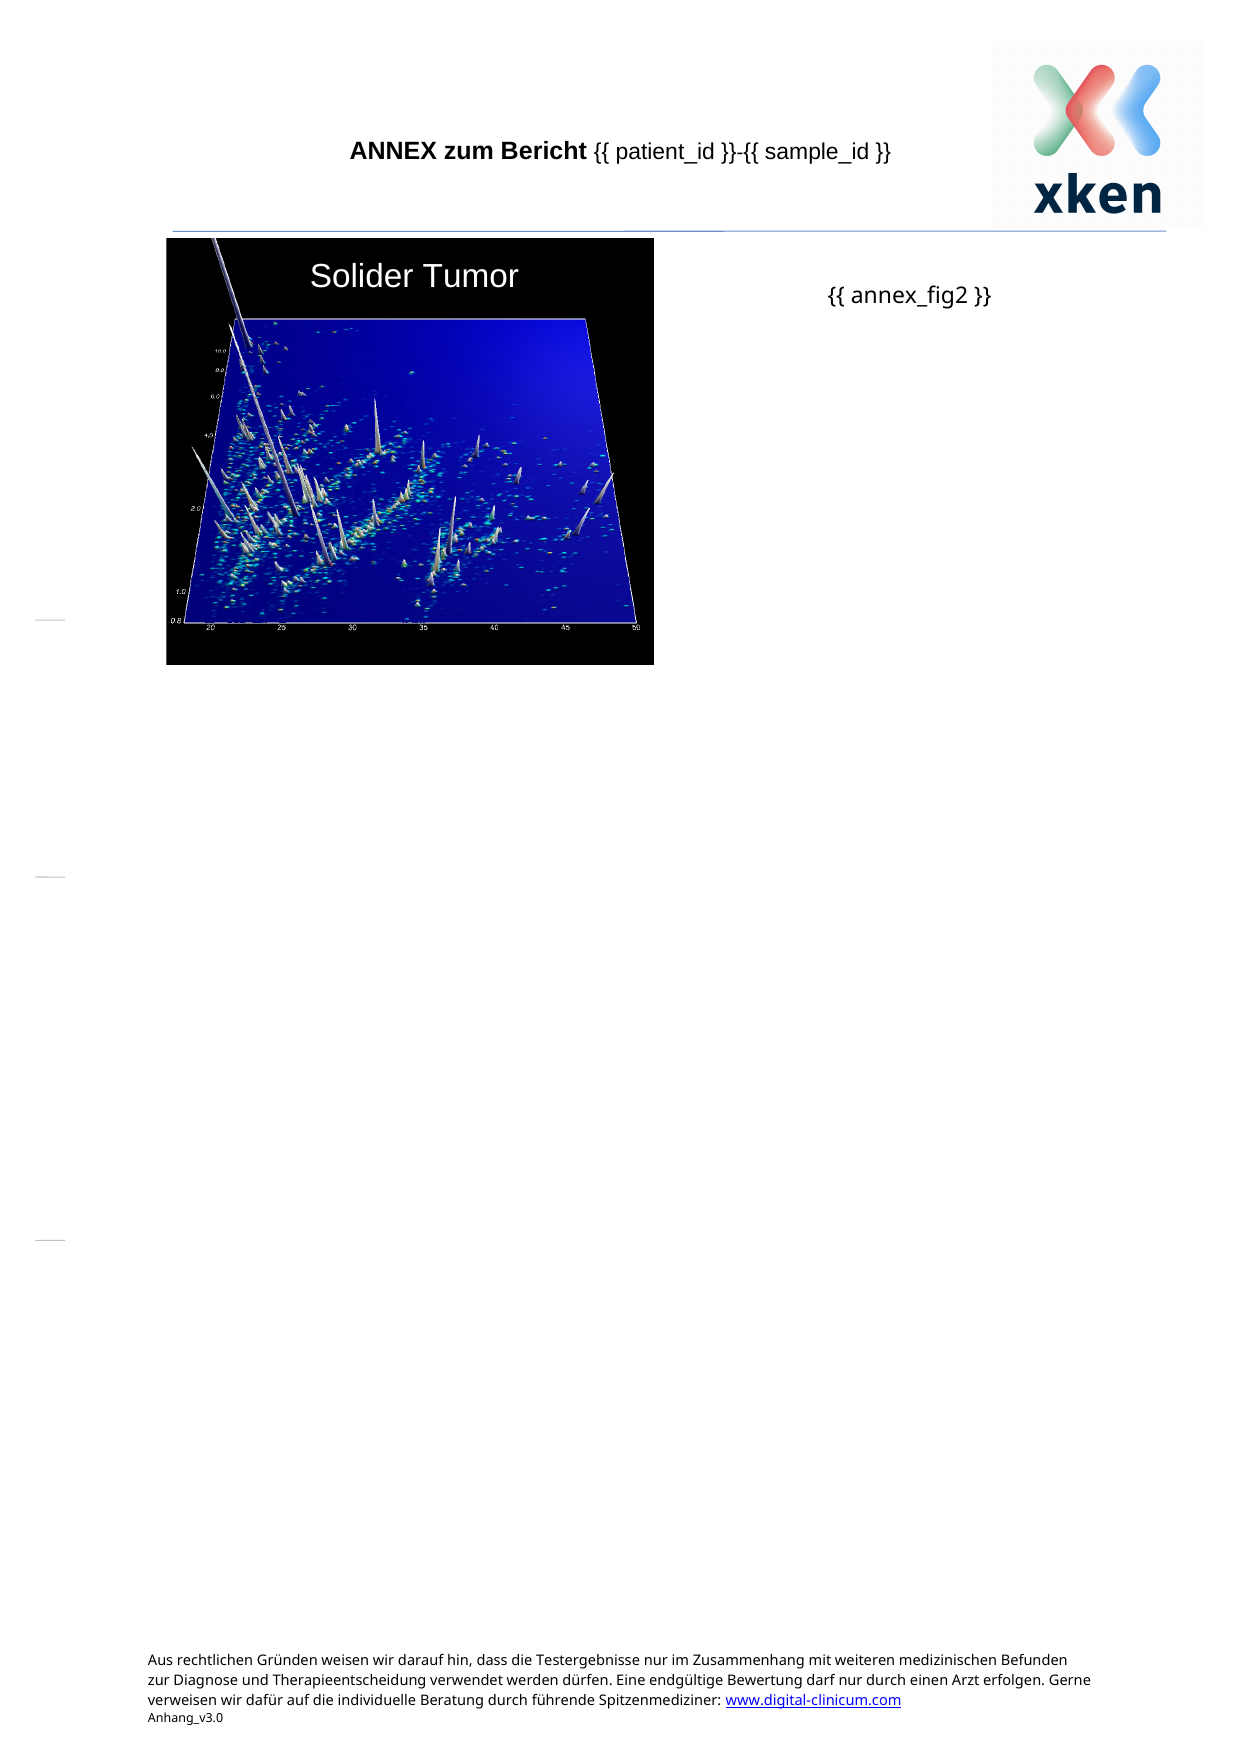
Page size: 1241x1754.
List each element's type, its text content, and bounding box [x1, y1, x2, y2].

table_header {{ annex_fig2 }} [653, 238, 1166, 663]
picture [990, 40, 1204, 228]
table_header [163, 238, 653, 663]
